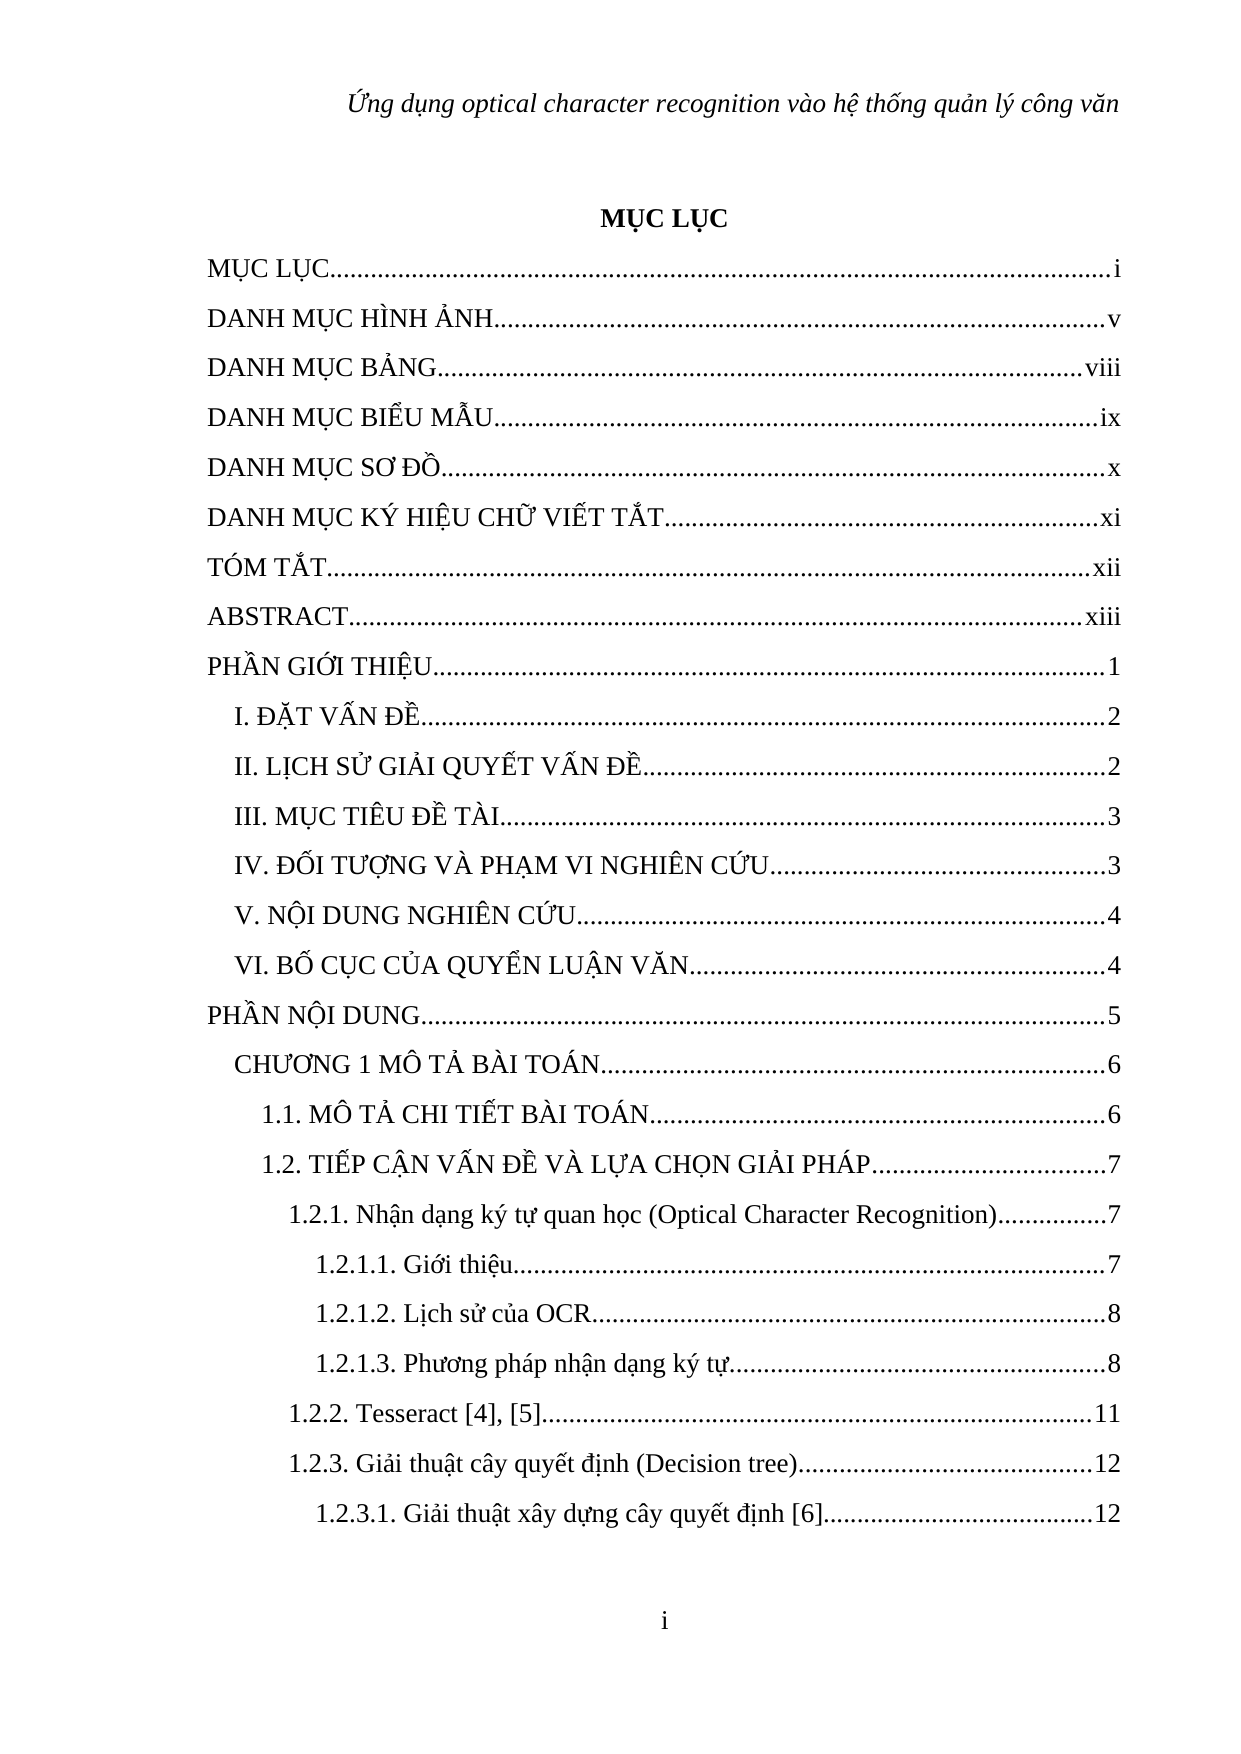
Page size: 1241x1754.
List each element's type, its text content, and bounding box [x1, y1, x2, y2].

text II. LỊCH SỬ GIẢI QUYẾT VẤN ĐỀ 2 [234, 750, 1122, 781]
text 1.2.1.2. Lịch sử của OCR 8 [315, 1298, 1122, 1329]
text I. ĐẶT VẤN ĐỀ 2 [234, 700, 1122, 731]
subtitle MỤC LỤC [207, 202, 1122, 233]
text 1.2.1.1. Giới thiệu 7 [315, 1248, 1122, 1279]
text 1.2.2. Tesseract [4], [5] 11 [288, 1397, 1122, 1428]
text IV. ĐỐI TƯỢNG VÀ PHẠM VI NGHIÊN CỨU 3 [234, 849, 1122, 881]
text CHƯƠNG 1 MÔ TẢ BÀI TOÁN 6 [234, 1049, 1122, 1080]
text ABSTRACT xiii [207, 601, 1122, 632]
text V. NỘI DUNG NGHIÊN CỨU 4 [234, 899, 1122, 930]
text VI. BỐ CỤC CỦA QUYỂN LUẬN VĂN 4 [234, 949, 1122, 980]
text DANH MỤC HÌNH ẢNH v [207, 302, 1122, 333]
text 1.2.3.1. Giải thuật xây dựng cây quyết định [6] 12 [315, 1497, 1122, 1528]
text PHẦN NỘI DUNG 5 [207, 999, 1122, 1030]
text MỤC LỤC i [207, 252, 1122, 283]
text DANH MỤC KÝ HIỆU CHỮ VIẾT TẮT xi [207, 501, 1122, 532]
text TÓM TẮT xii [207, 551, 1122, 582]
text 1.2.1.3. Phương pháp nhận dạng ký tự 8 [315, 1347, 1122, 1378]
text DANH MỤC BIỂU MẪU ix [207, 401, 1122, 432]
text 1.2. TIẾP CẬN VẤN ĐỀ VÀ LỰA CHỌN GIẢI PHÁP 7 [261, 1148, 1122, 1179]
text DANH MỤC SƠ ĐỒ x [207, 451, 1122, 482]
text DANH MỤC BẢNG viii [207, 352, 1122, 383]
text III. MỤC TIÊU ĐỀ TÀI 3 [234, 800, 1122, 831]
text 1.1. MÔ TẢ CHI TIẾT BÀI TOÁN 6 [261, 1098, 1122, 1129]
text 1.2.3. Giải thuật cây quyết định (Decision tree) 12 [288, 1447, 1122, 1478]
text PHẦN GIỚI THIỆU 1 [207, 650, 1122, 681]
text 1.2.1. Nhận dạng ký tự quan học (Optical Character Recognition) 7 [288, 1198, 1122, 1229]
